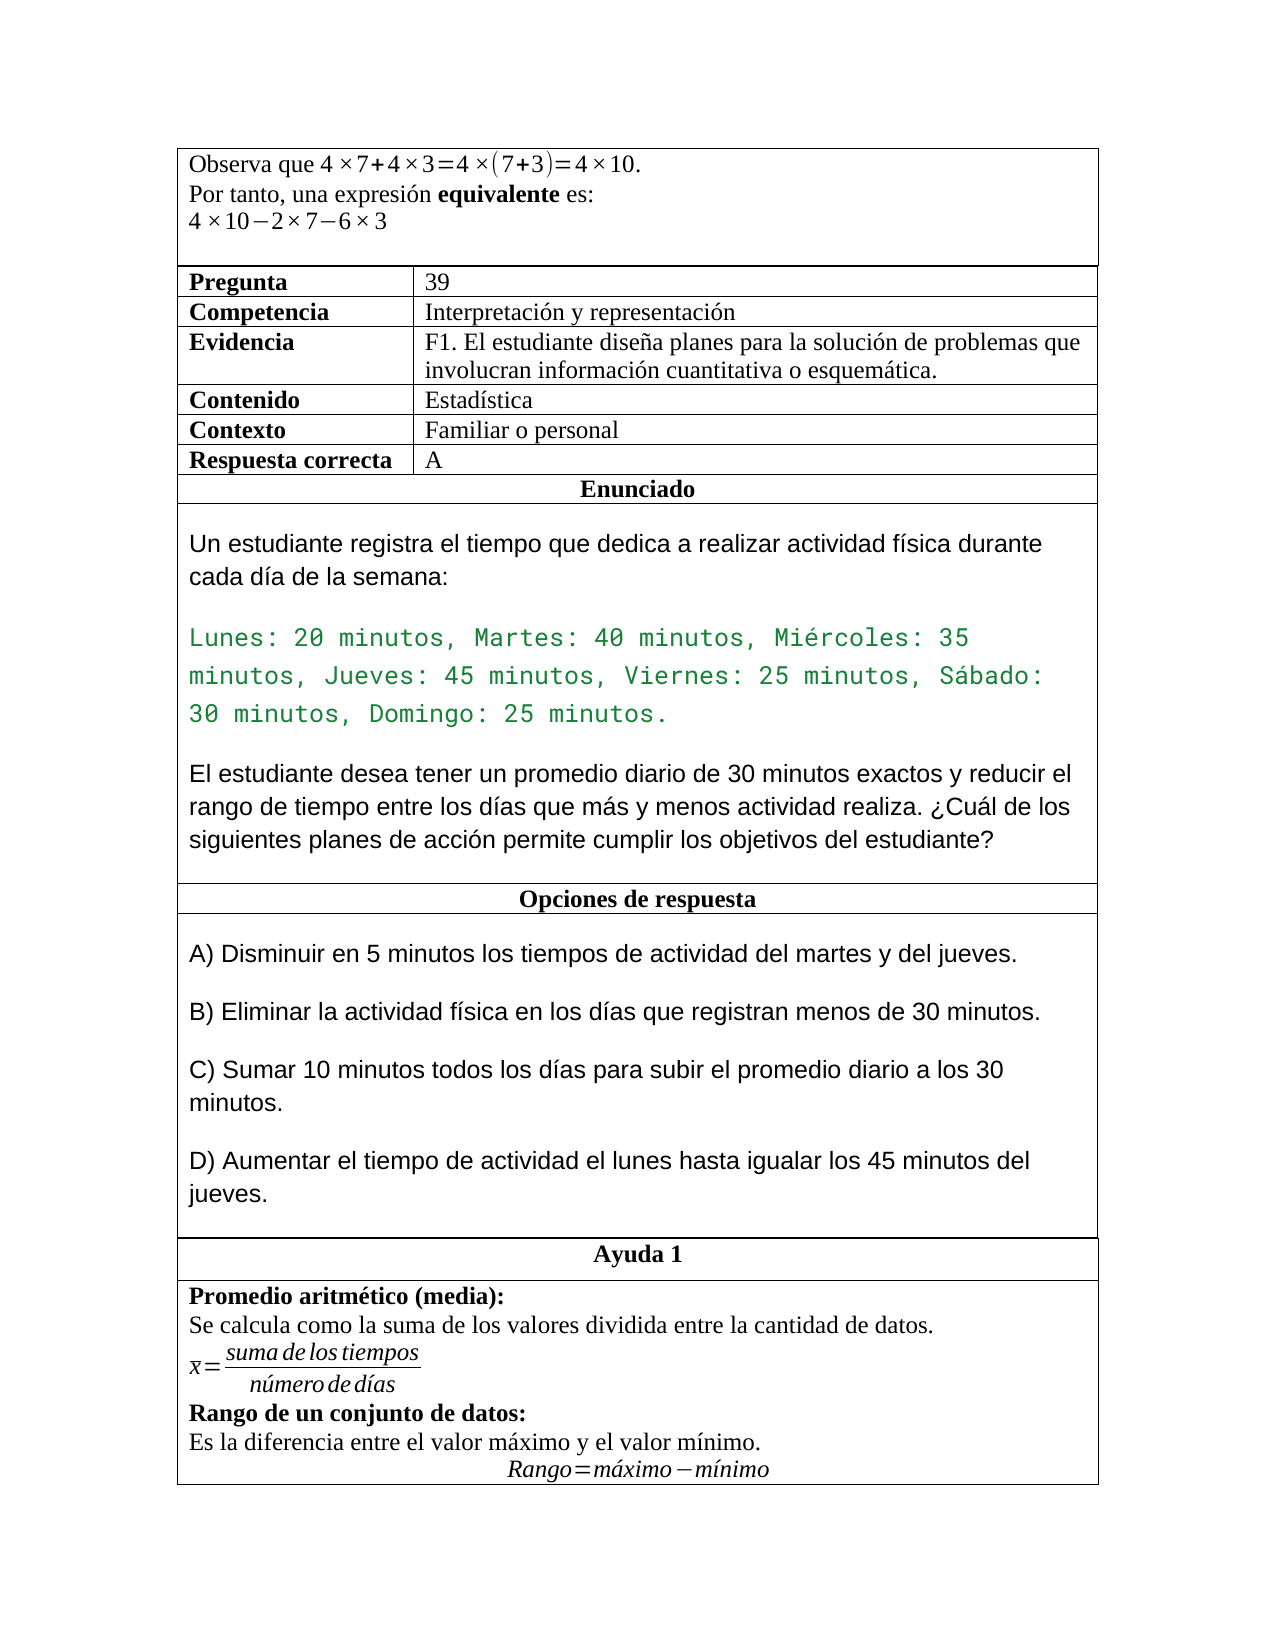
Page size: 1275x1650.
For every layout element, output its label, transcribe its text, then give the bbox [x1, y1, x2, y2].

table_cell Enunciado [178, 475, 1097, 503]
table_cell Competencia [178, 297, 413, 326]
table_cell Respuesta correcta [178, 445, 413, 473]
table_header 39 [414, 267, 1097, 296]
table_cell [178, 1281, 1098, 1484]
table_cell Contexto [178, 415, 413, 444]
table_cell Opciones de respuesta [178, 884, 1097, 913]
table_cell Un estudiante registra el tiempo que dedica a realizar actividad física durante cada día de la semana: Lunes: 20 minutos, Martes: 40 minutos, Miércoles: 35 minutos, Jueves: 45 minutos, Viernes: 25 minutos, Sábado: 30 minutos, Domingo: 25 minutos. El estudiante desea tener un promedio diario de 30 minutos exactos y reducir el rango de tiempo entre los días que más y menos actividad realiza. ¿Cuál de los siguientes planes de acción permite cumplir los objetivos del estudiante? [178, 504, 1097, 883]
table_cell Familiar o personal [414, 415, 1097, 444]
table_cell A [414, 445, 1097, 473]
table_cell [178, 149, 1098, 265]
table_cell Interpretación y representación [414, 297, 1097, 326]
table_cell Contenido [178, 385, 413, 414]
table_cell A) Disminuir en 5 minutos los tiempos de actividad del martes y del jueves. B) Eliminar la actividad física en los días que registran menos de 30 minutos. C) Sumar 10 minutos todos los días para subir el promedio diario a los 30 minutos. D) Aumentar el tiempo de actividad el lunes hasta igualar los 45 minutos del jueves. [178, 914, 1097, 1237]
table_header Pregunta [178, 267, 413, 296]
table_cell Estadística [414, 385, 1097, 414]
table_header Ayuda 1 [178, 1239, 1098, 1280]
table_cell Evidencia [178, 327, 413, 384]
table_cell F1. El estudiante diseña planes para la solución de problemas que involucran información cuantitativa o esquemática. [414, 327, 1097, 384]
